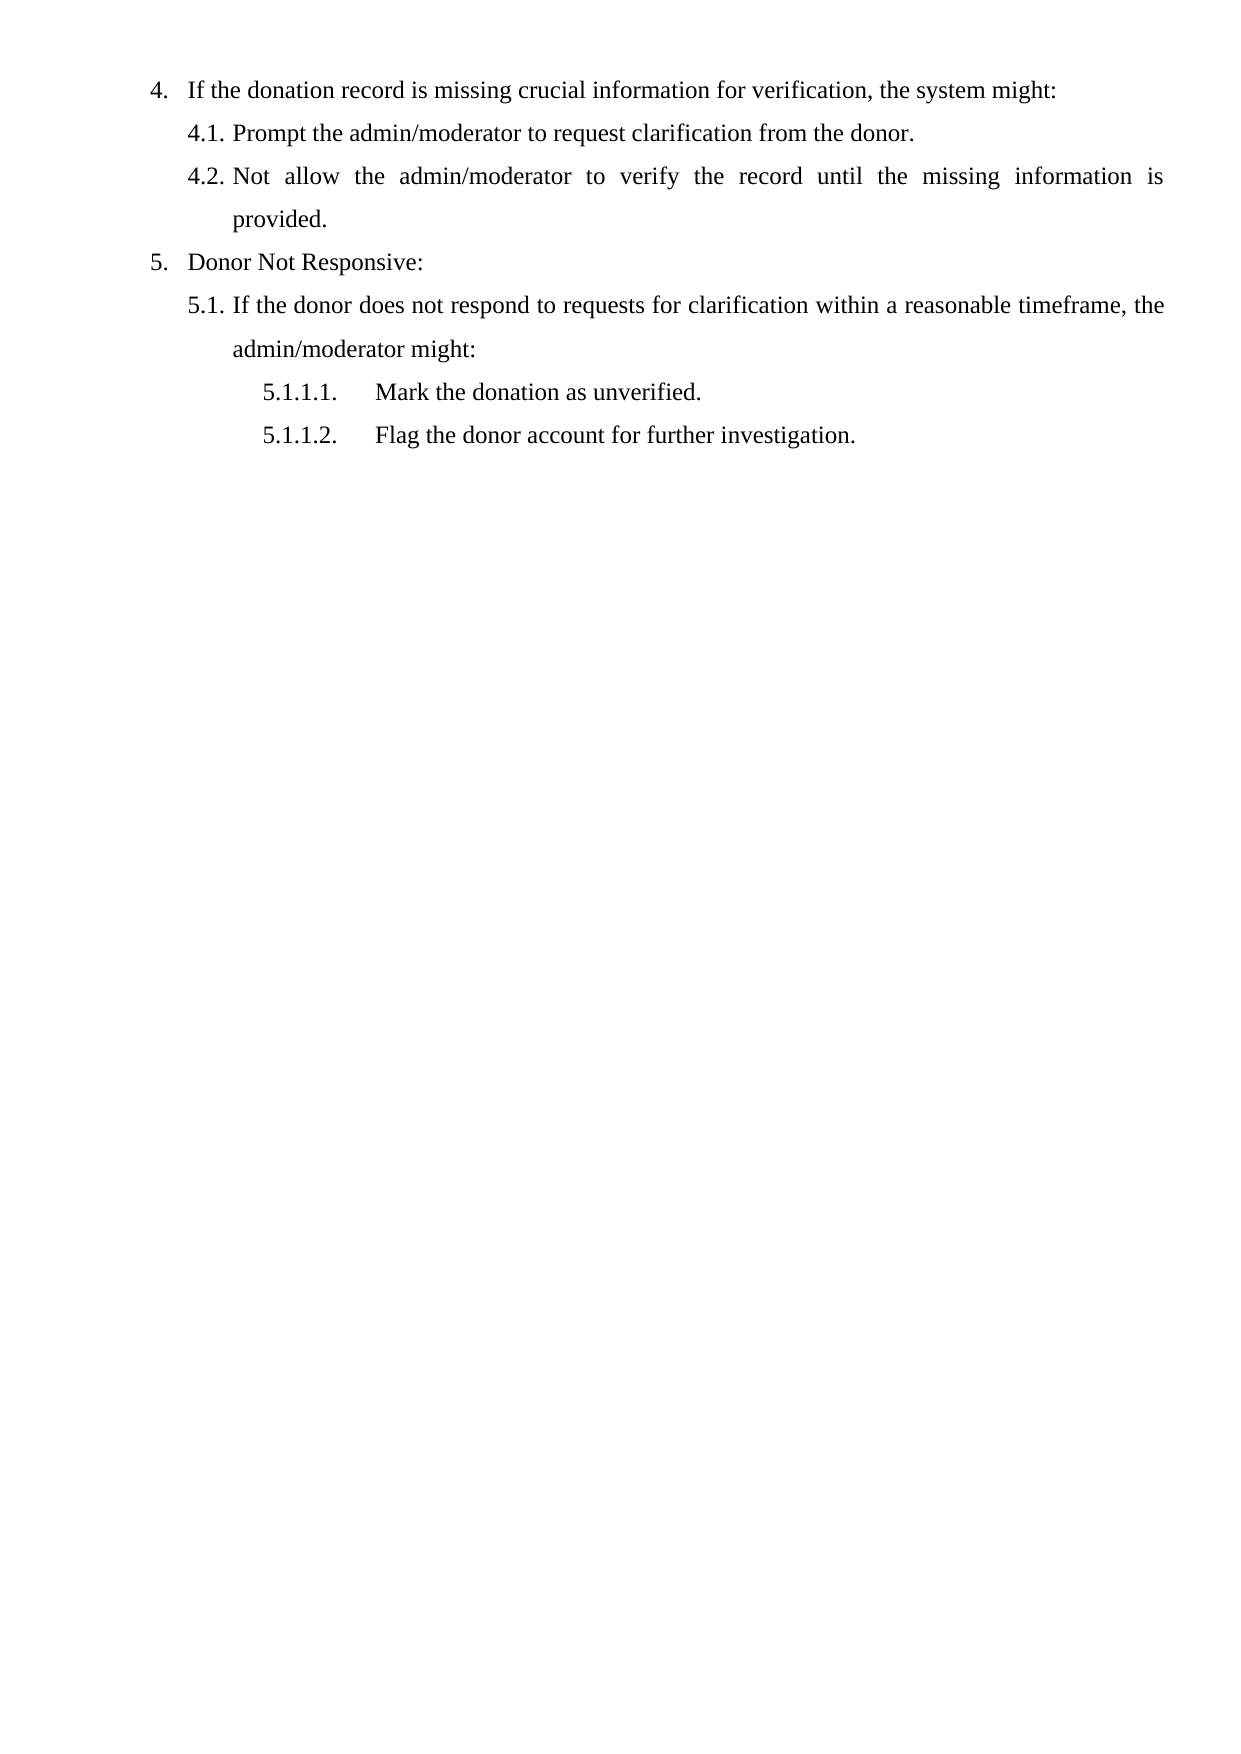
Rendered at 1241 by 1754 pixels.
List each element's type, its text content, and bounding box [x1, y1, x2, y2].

list If the donor does not respond to requests for clarification within a reasonable timeframe, the admin/moderator might: [187, 291, 1165, 362]
list Mark the donation as unverified. [262, 377, 1165, 406]
list Prompt the admin/moderator to request clarification from the donor. [187, 118, 1165, 147]
list Not allow the admin/moderator to verify the record until the missing information is provided. [187, 161, 1165, 233]
list Donor Not Responsive: [150, 247, 1165, 276]
list Flag the donor account for further investigation. [262, 420, 1165, 449]
list If the donation record is missing crucial information for verification, the system might: [150, 75, 1165, 104]
